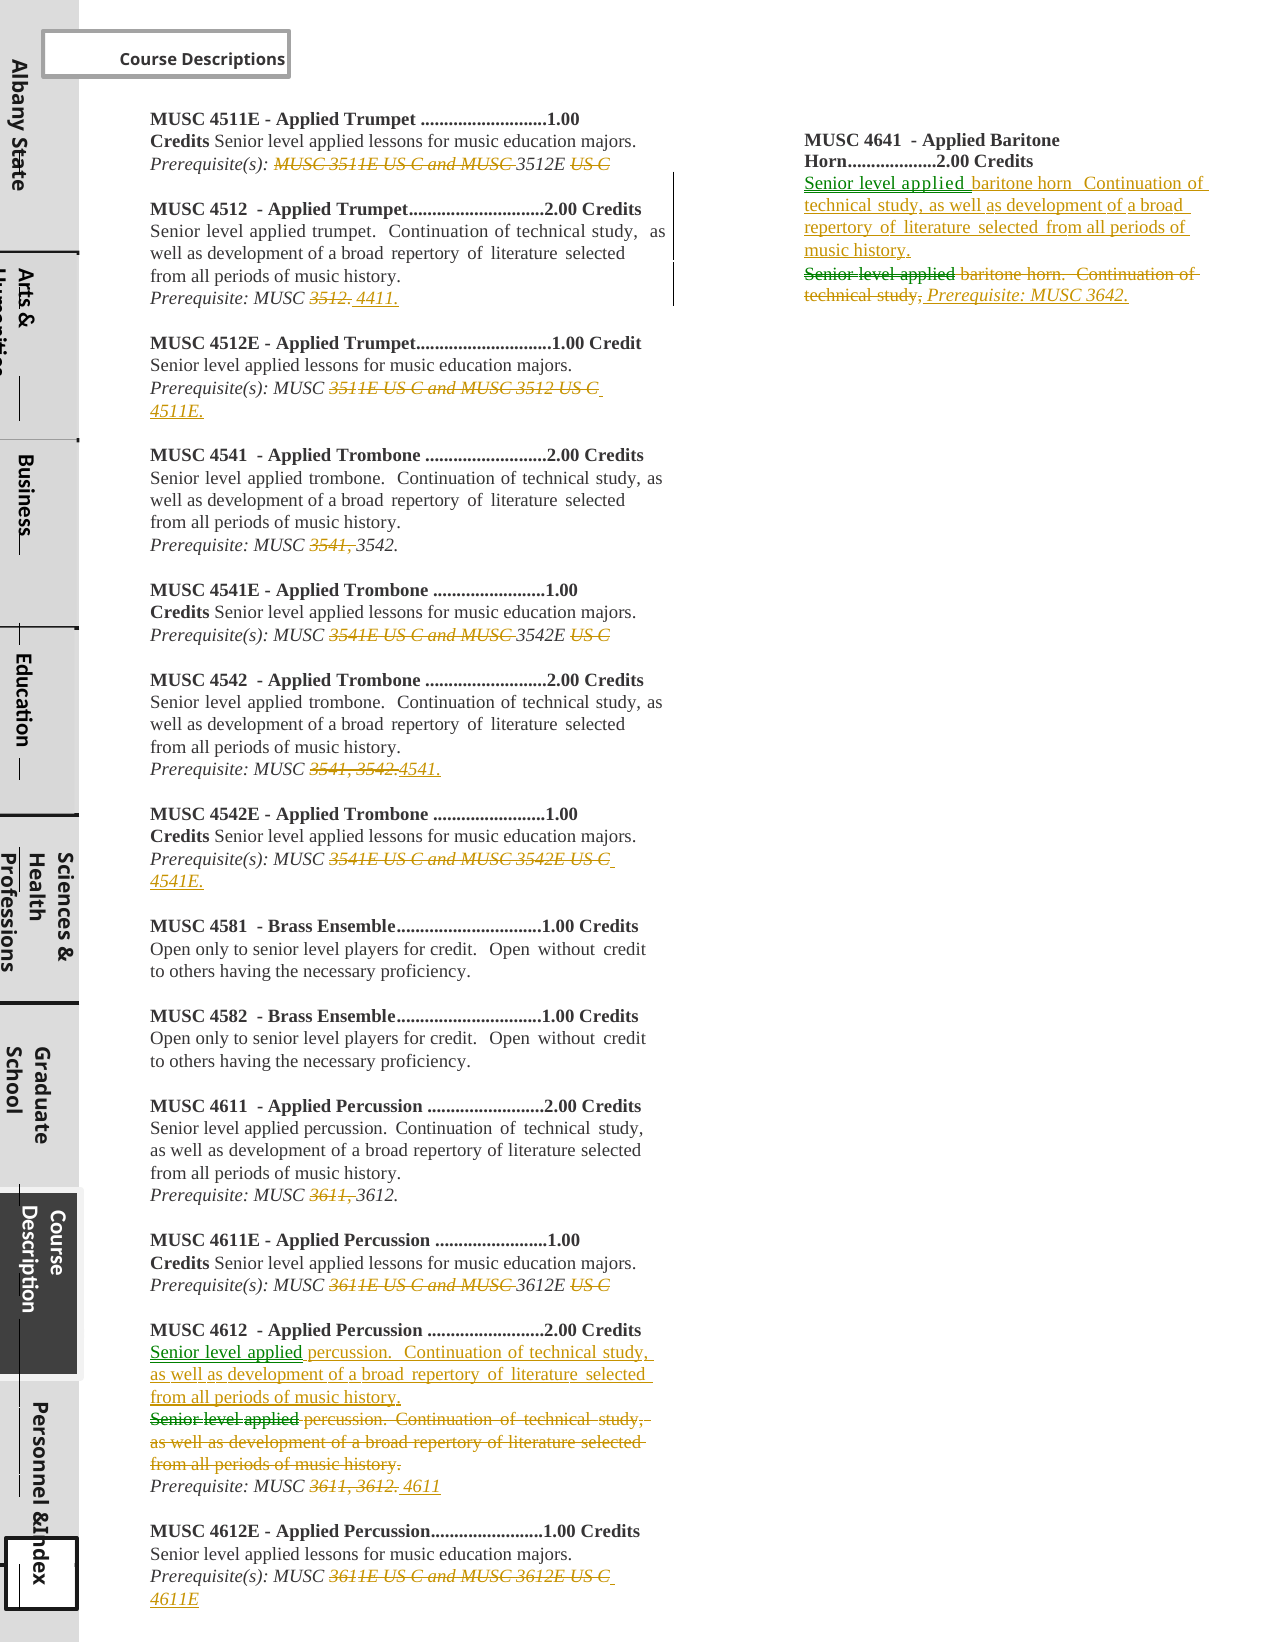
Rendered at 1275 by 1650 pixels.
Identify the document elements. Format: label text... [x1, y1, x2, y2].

text Prerequisite: MUSC 3542. [150, 534, 662, 555]
text Course Descriptions [119, 49, 1210, 70]
text MUSC 4512 - Applied Trumpet.............................2.00 Credits Senior level applied trumpet. Continuation of technical study, as well as development of a broad repertory of literature selected from all periods of music history. [150, 197, 666, 286]
text MUSC 4542 - Applied Trombone ..........................2.00 Credits Senior level applied trombone. Continuation of technical study, as well as development of a broad repertory of literature selected from all periods of music history. [150, 668, 666, 757]
text MUSC 4541E - Applied Trombone ........................1.00 Credits Senior level applied lessons for music education majors. Prerequisite(s): MUSC 3542E [150, 578, 641, 645]
text Prerequisite: MUSC 3612. [150, 1184, 662, 1206]
text MUSC 4512E - Applied Trumpet.............................1.00 Credit Senior level applied lessons for music education majors. Prerequisite(s): MUSC [150, 332, 641, 421]
text Prerequisite: MUSC [150, 1475, 662, 1497]
text Prerequisite: MUSC [150, 758, 662, 779]
text Prerequisite: MUSC [150, 287, 662, 309]
text MUSC 4582 - Brass Ensemble...............................1.00 Credits Open only to senior level players for credit. Open without credit to others having the necessary proficiency. [150, 1005, 666, 1071]
text MUSC 4611 - Applied Percussion .........................2.00 Credits Senior level applied percussion. Continuation of technical study, as well as development of a broad repertory of literature selected from all periods of music history. [150, 1094, 666, 1183]
text MUSC 4581 - Brass Ensemble...............................1.00 Credits Open only to senior level players for credit. Open without credit to others having the necessary proficiency. [150, 915, 666, 982]
text MUSC 4541 - Applied Trombone ..........................2.00 Credits Senior level applied trombone. Continuation of technical study, as well as development of a broad repertory of literature selected from all periods of music history. [150, 444, 666, 533]
text MUSC 4511E - Applied Trumpet ...........................1.00 Credits Senior level applied lessons for music education majors. Prerequisite(s): 3512E [150, 108, 641, 174]
text MUSC 4612E - Applied Percussion........................1.00 Credits Senior level applied lessons for music education majors. Prerequisite(s): MUSC [150, 1520, 641, 1609]
text MUSC 4542E - Applied Trombone ........................1.00 Credits Senior level applied lessons for music education majors. Prerequisite(s): MUSC [150, 803, 641, 892]
text MUSC 4611E - Applied Percussion ........................1.00 Credits Senior level applied lessons for music education majors. Prerequisite(s): MUSC 3612E [150, 1229, 641, 1296]
text MUSC 4612 - Applied Percussion .........................2.00 Credits [150, 1318, 666, 1407]
text MUSC 4641 - Applied Baritone Horn...................2.00 Credits [804, 128, 1210, 172]
